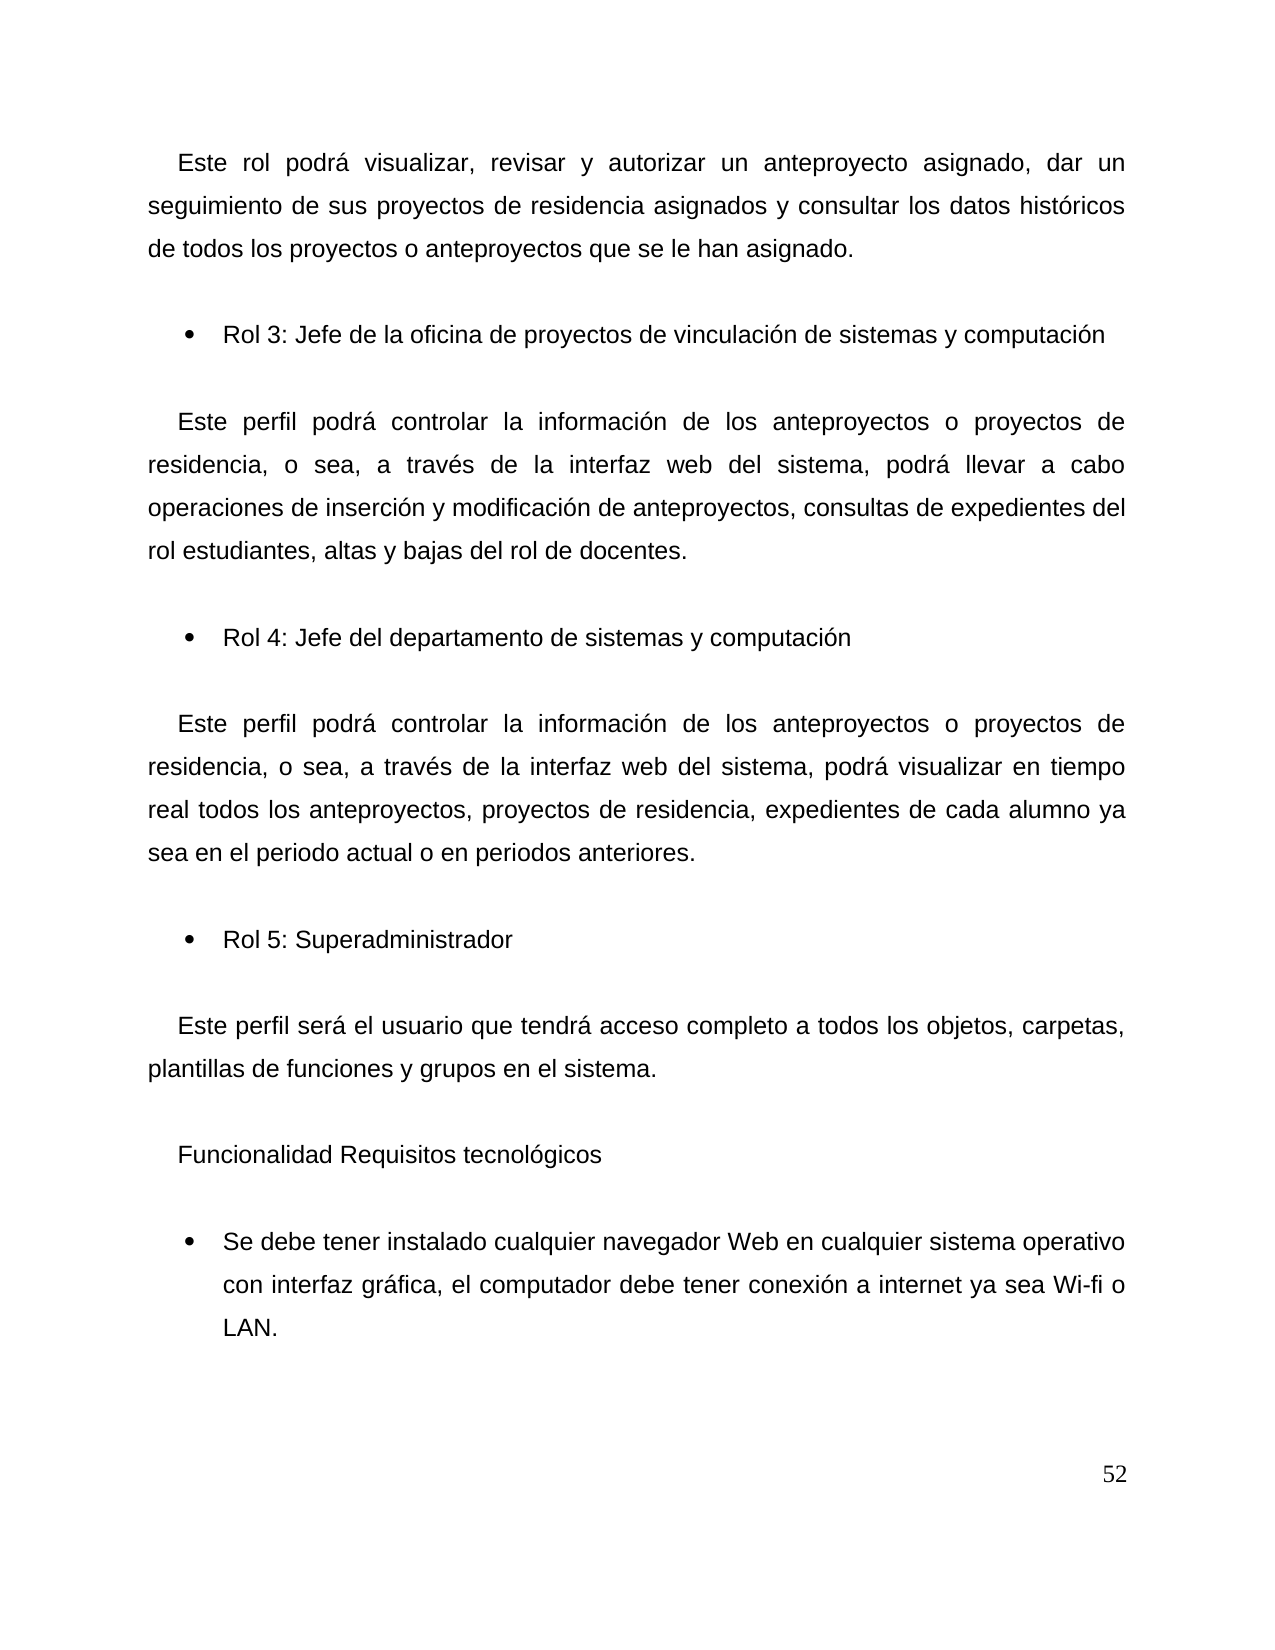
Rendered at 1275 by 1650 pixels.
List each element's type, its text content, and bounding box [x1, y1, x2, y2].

text Funcionalidad Requisitos tecnológicos [148, 1140, 1127, 1169]
text Este rol podrá visualizar, revisar y autorizar un anteproyecto asignado, dar un seguimiento de sus proyectos de residencia asignados y consultar los datos históricos de todos los proyectos o anteproyectos que se le han asignado. [148, 148, 1127, 263]
list Rol 5: Superadministrador [185, 925, 1127, 953]
list Rol 3: Jefe de la oficina de proyectos de vinculación de sistemas y computación [185, 321, 1127, 349]
text Este perfil podrá controlar la información de los anteproyectos o proyectos de residencia, o sea, a través de la interfaz web del sistema, podrá visualizar en tiempo real todos los anteproyectos, proyectos de residencia, expedientes de cada alumno ya sea en el periodo actual o en periodos anteriores. [148, 709, 1127, 867]
text Este perfil será el usuario que tendrá acceso completo a todos los objetos, carpetas, plantillas de funciones y grupos en el sistema. [148, 1011, 1127, 1083]
list Se debe tener instalado cualquier navegador Web en cualquier sistema operativo con interfaz gráfica, el computador debe tener conexión a internet ya sea Wi-fi o LAN. [185, 1227, 1127, 1342]
list Rol 4: Jefe del departamento de sistemas y computación [185, 623, 1127, 651]
text Este perfil podrá controlar la información de los anteproyectos o proyectos de residencia, o sea, a través de la interfaz web del sistema, podrá llevar a cabo operaciones de inserción y modificación de anteproyectos, consultas de expedientes del rol estudiantes, altas y bajas del rol de docentes. [148, 407, 1127, 565]
